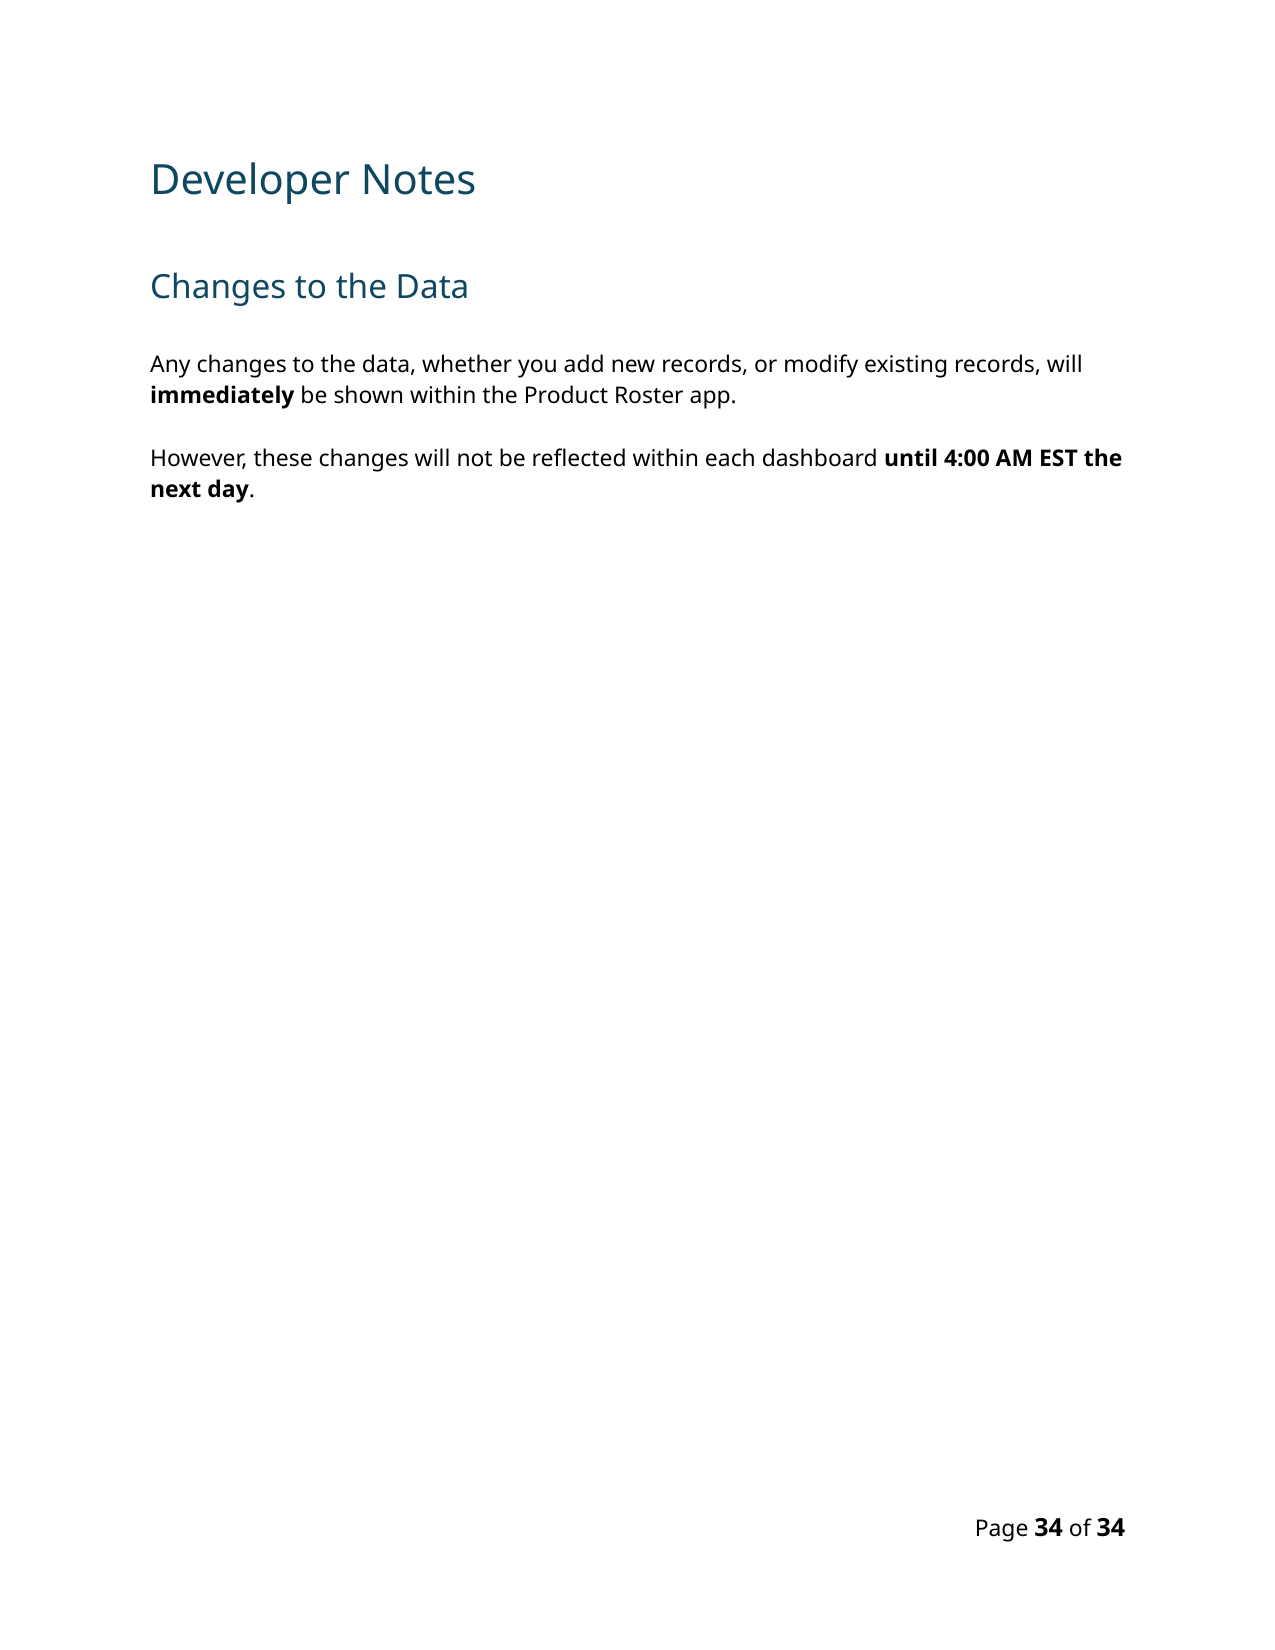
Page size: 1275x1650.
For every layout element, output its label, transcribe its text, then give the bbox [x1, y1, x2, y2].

subtitle Changes to the Data [150, 263, 1125, 308]
subtitle Developer Notes [150, 150, 1125, 207]
text However, these changes will not be reflected within each dashboard until 4:00 AM EST the next day. [150, 442, 1125, 504]
text Any changes to the data, whether you add new records, or modify existing records, will immediately be shown within the Product Roster app. [150, 348, 1125, 411]
